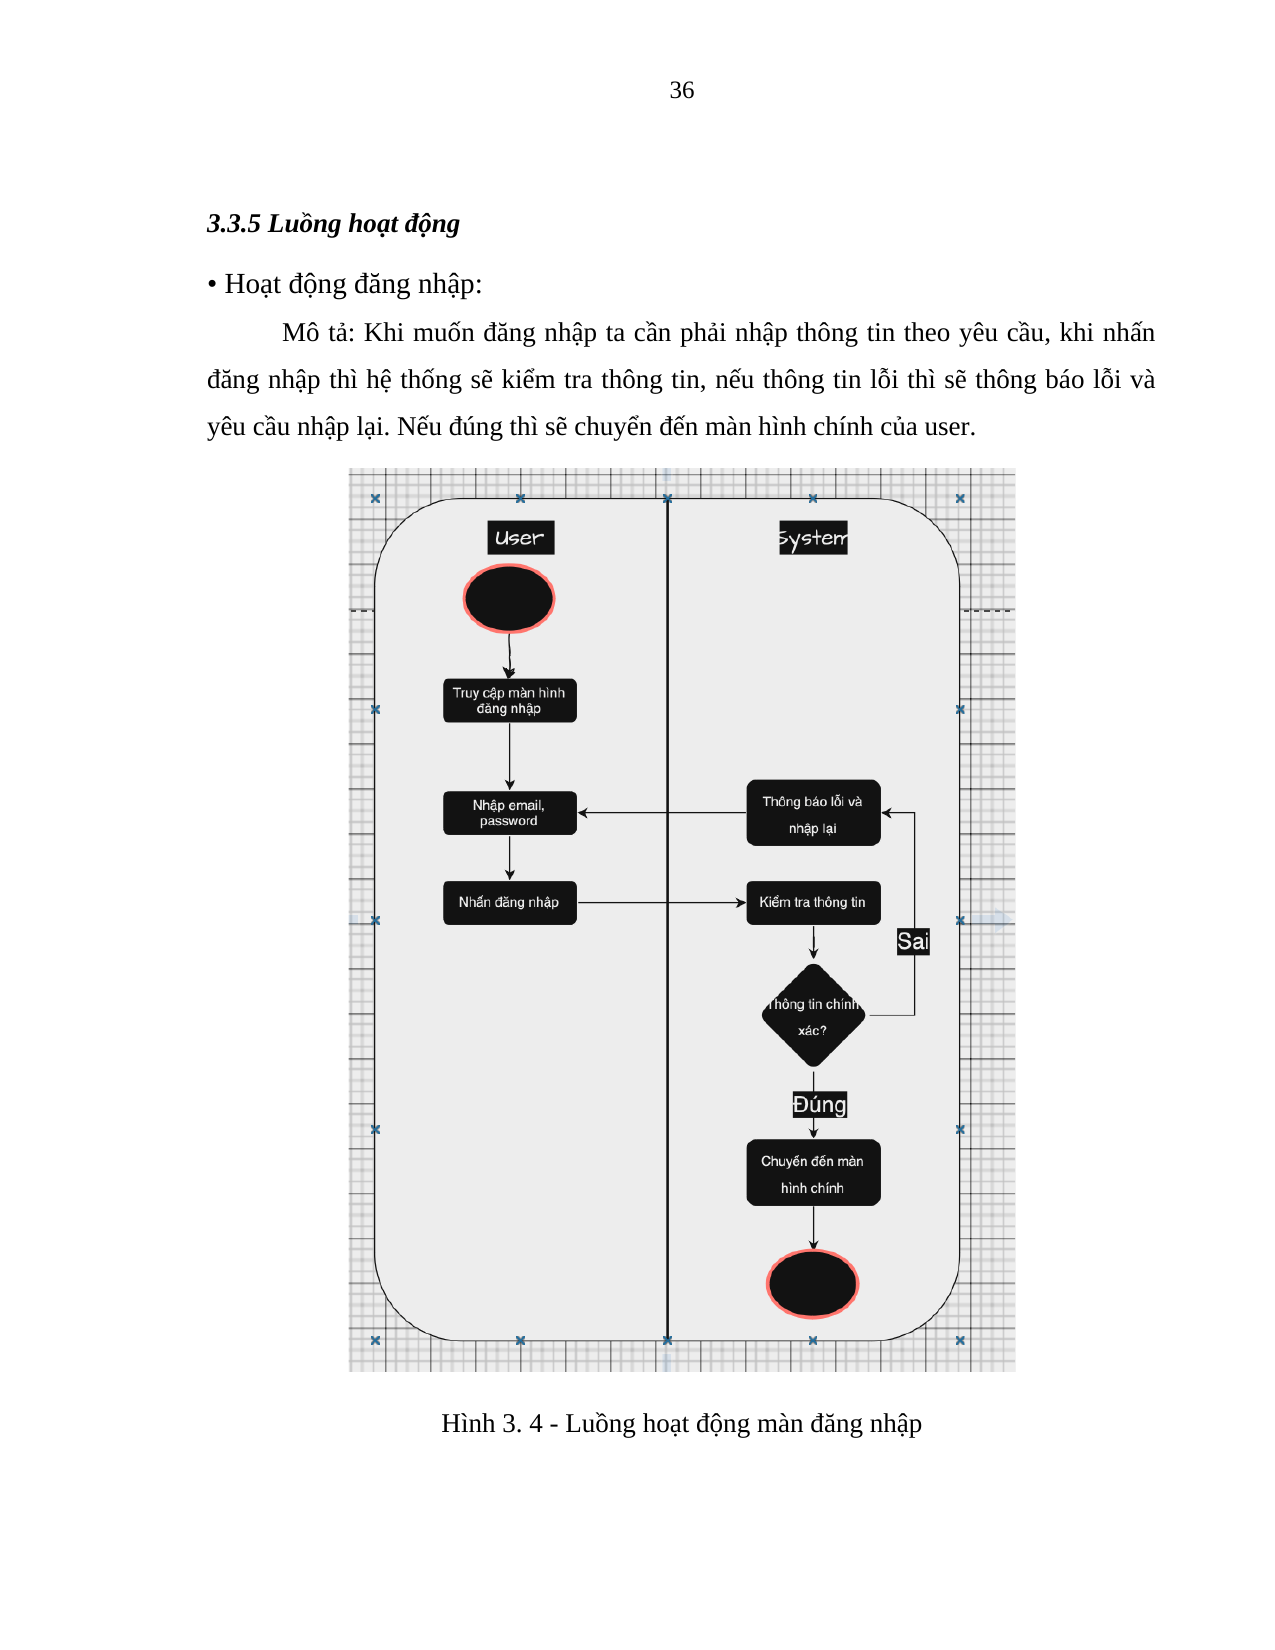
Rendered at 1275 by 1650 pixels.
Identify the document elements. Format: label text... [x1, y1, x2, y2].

text 3.3.5 Luồng hoạt động [207, 207, 1157, 238]
text • Hoạt động đăng nhập: [207, 266, 1157, 299]
text Hình 3. 4 - Luồng hoạt động màn đăng nhập [207, 1407, 1157, 1438]
picture [348, 468, 1016, 1372]
text Mô tả: Khi muốn đăng nhập ta cần phải nhập thông tin theo yêu cầu, khi nhấn đăng nhập thì hệ thống sẽ kiểm tra thông tin, nếu thông tin lỗi thì sẽ thông báo lỗi và yêu cầu nhập lại. Nếu đúng thì sẽ chuyển đến màn hình chính của user. [207, 316, 1157, 441]
